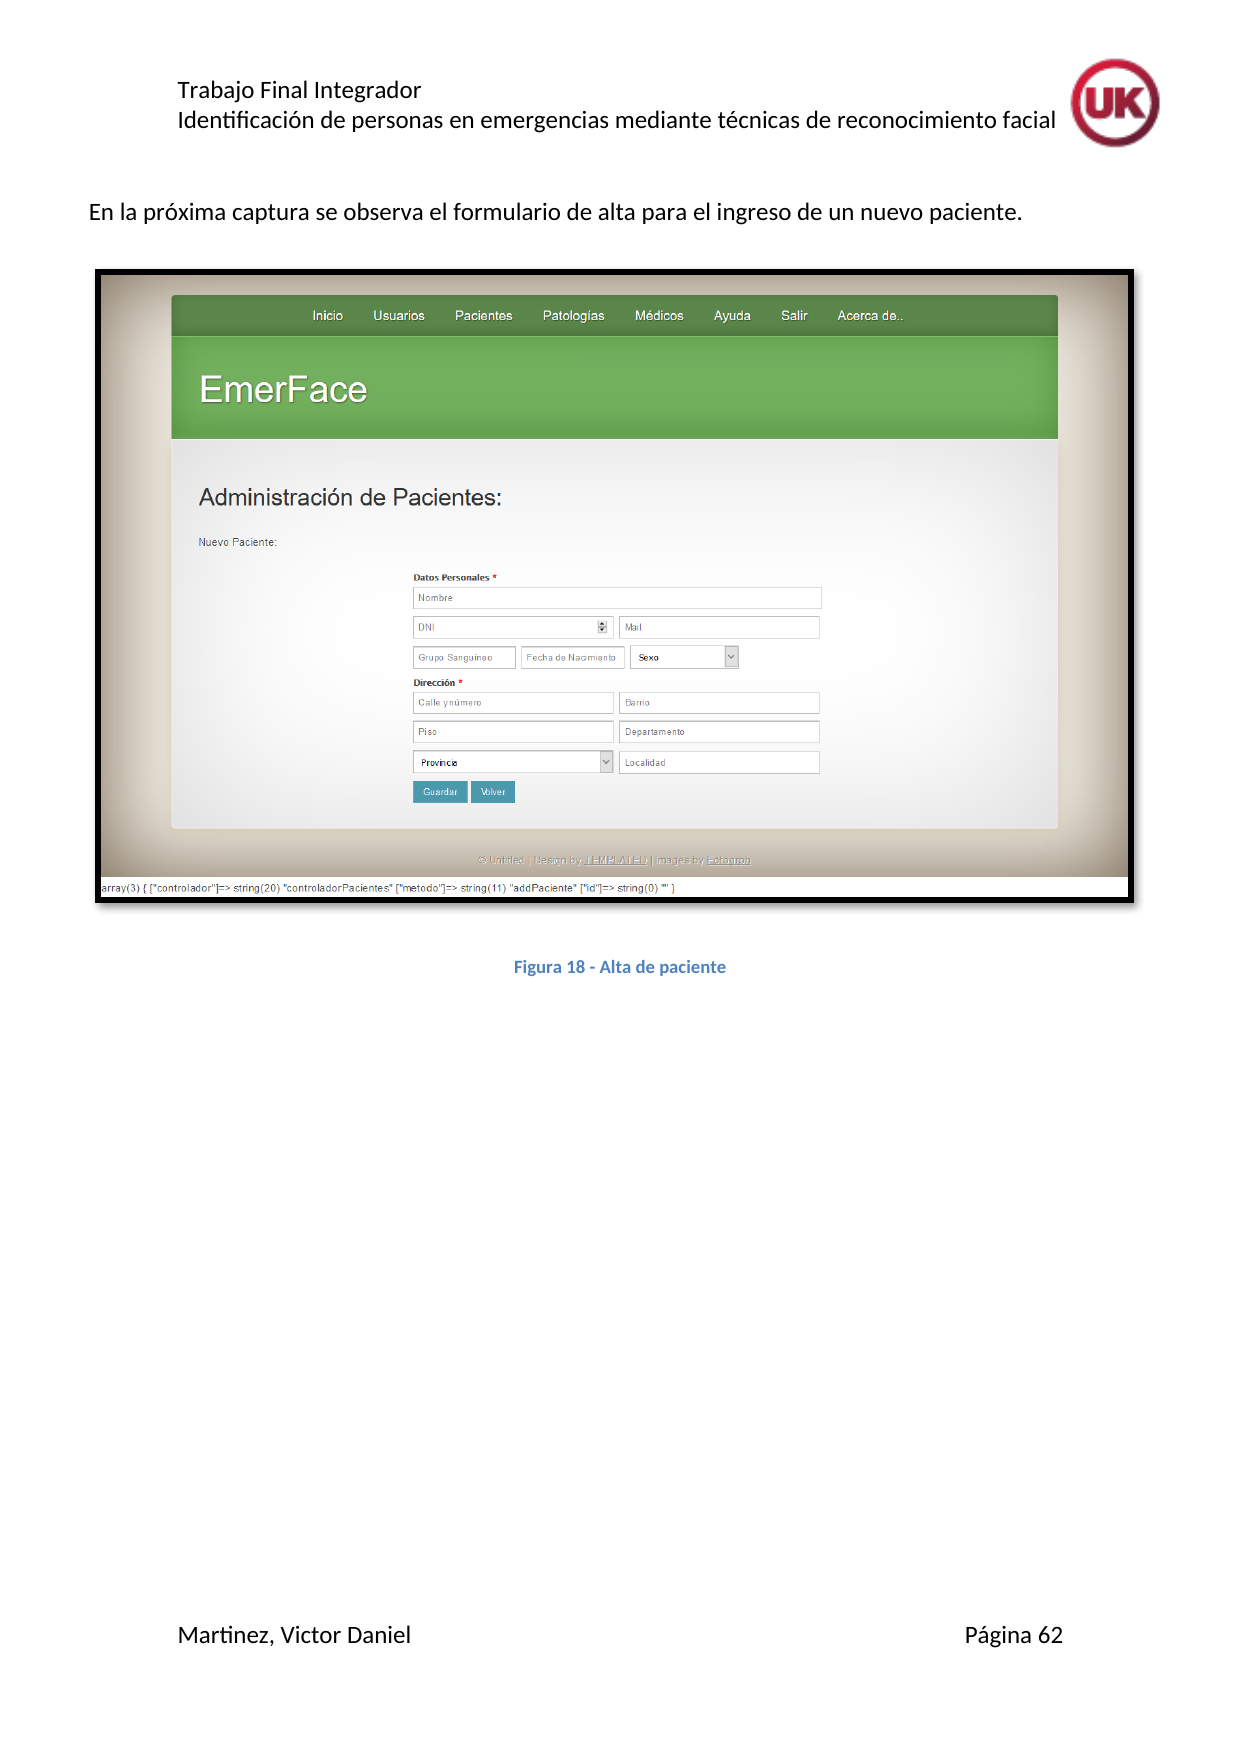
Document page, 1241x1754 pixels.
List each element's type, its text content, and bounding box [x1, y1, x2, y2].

picture [1057, 48, 1177, 155]
picture [101, 275, 1128, 897]
text En la próxima captura se observa el formulario de alta para el ingreso de un nuevo paciente. [88, 196, 1063, 226]
text Figura 18 - Alta de paciente [177, 955, 1063, 978]
